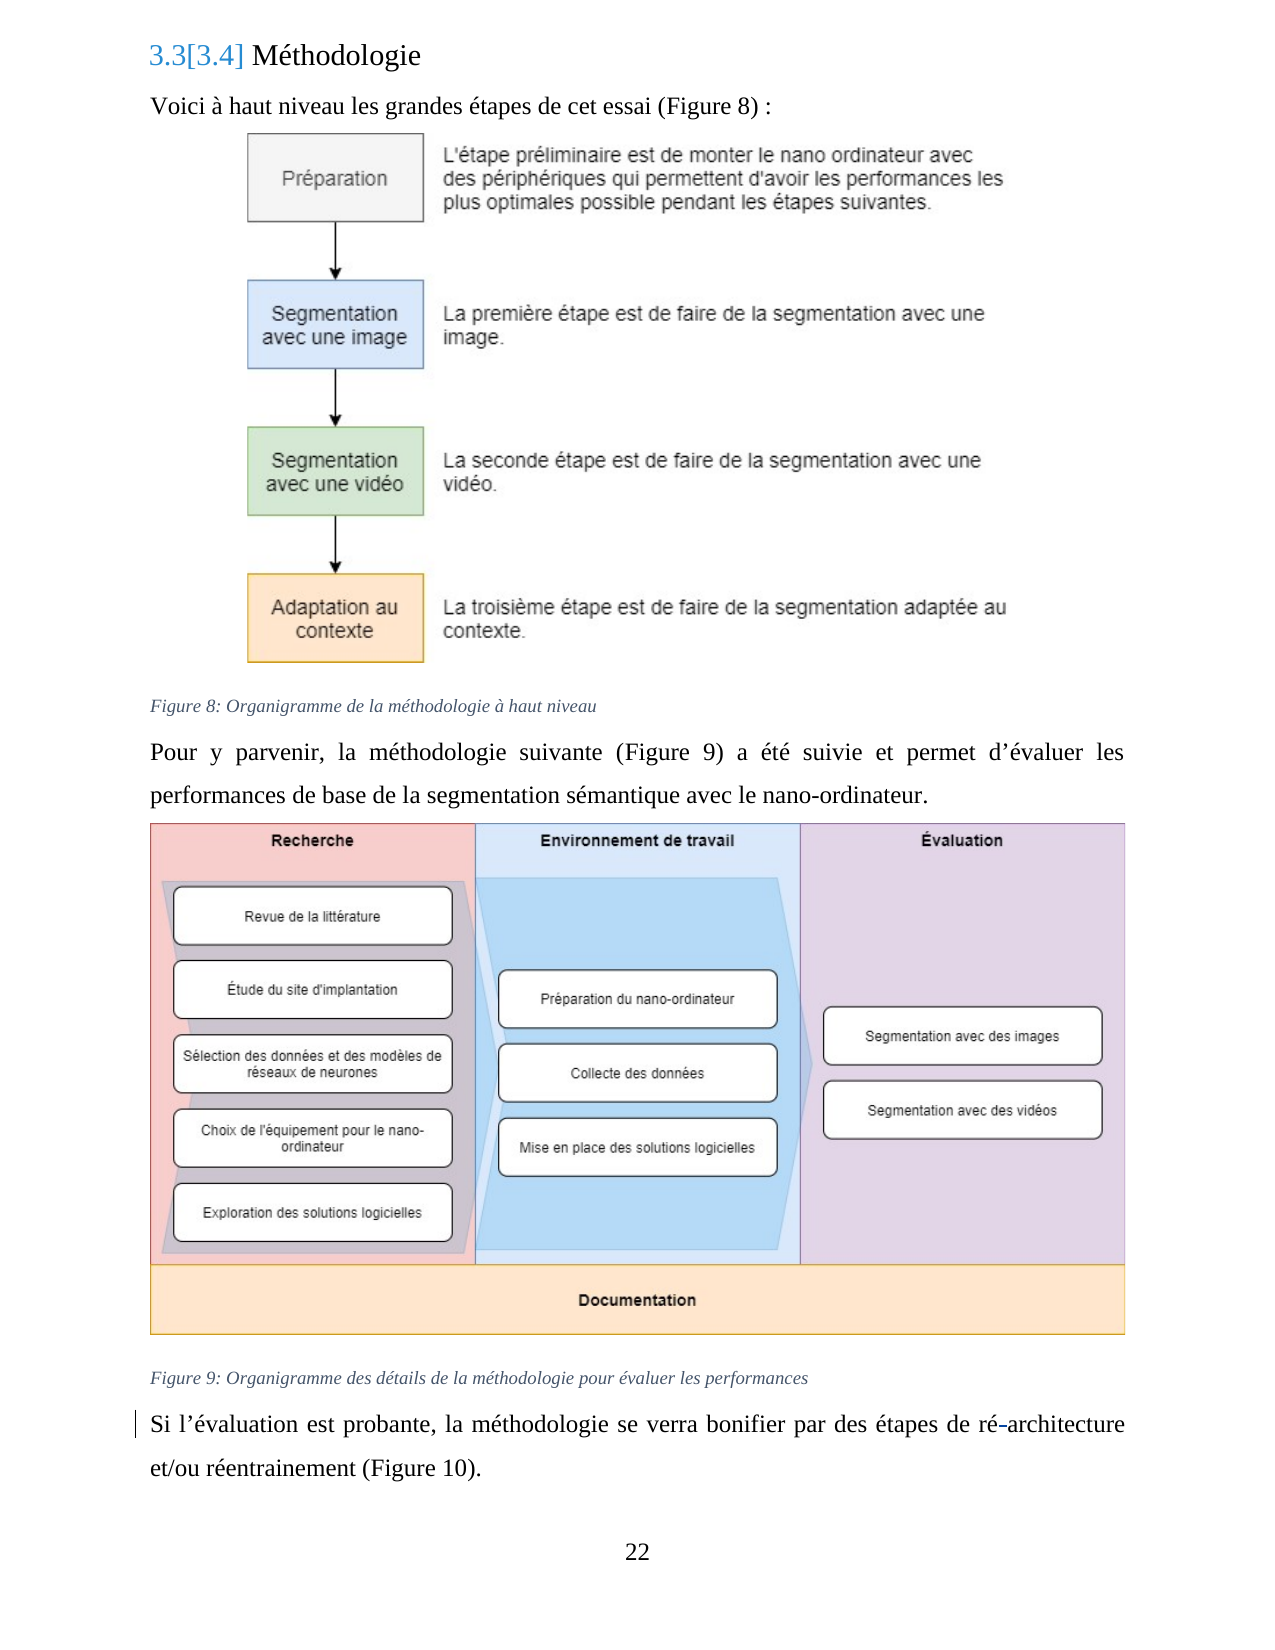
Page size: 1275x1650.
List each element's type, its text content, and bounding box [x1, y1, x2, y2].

text Voici à haut niveau les grandes étapes de cet essai () : [150, 91, 1125, 119]
text Figure 9: Organigramme des détails de la méthodologie pour évaluer les performances [150, 1367, 1125, 1389]
picture [247, 133, 1028, 663]
text Pour y parvenir, la méthodologie suivante () a été suivie et permet d’évaluer les performances de base de la segmentation sémantique avec le nano-ordinateur. [150, 737, 1125, 809]
subtitle Méthodologie [148, 37, 1125, 72]
text Si l’évaluation est probante, la méthodologie se verra bonifier par des étapes de réarchitecture et/ou réentrainement (). [150, 1409, 1125, 1481]
picture [150, 823, 1125, 1335]
text Figure 8: Organigramme de la méthodologie à haut niveau [150, 695, 1125, 716]
